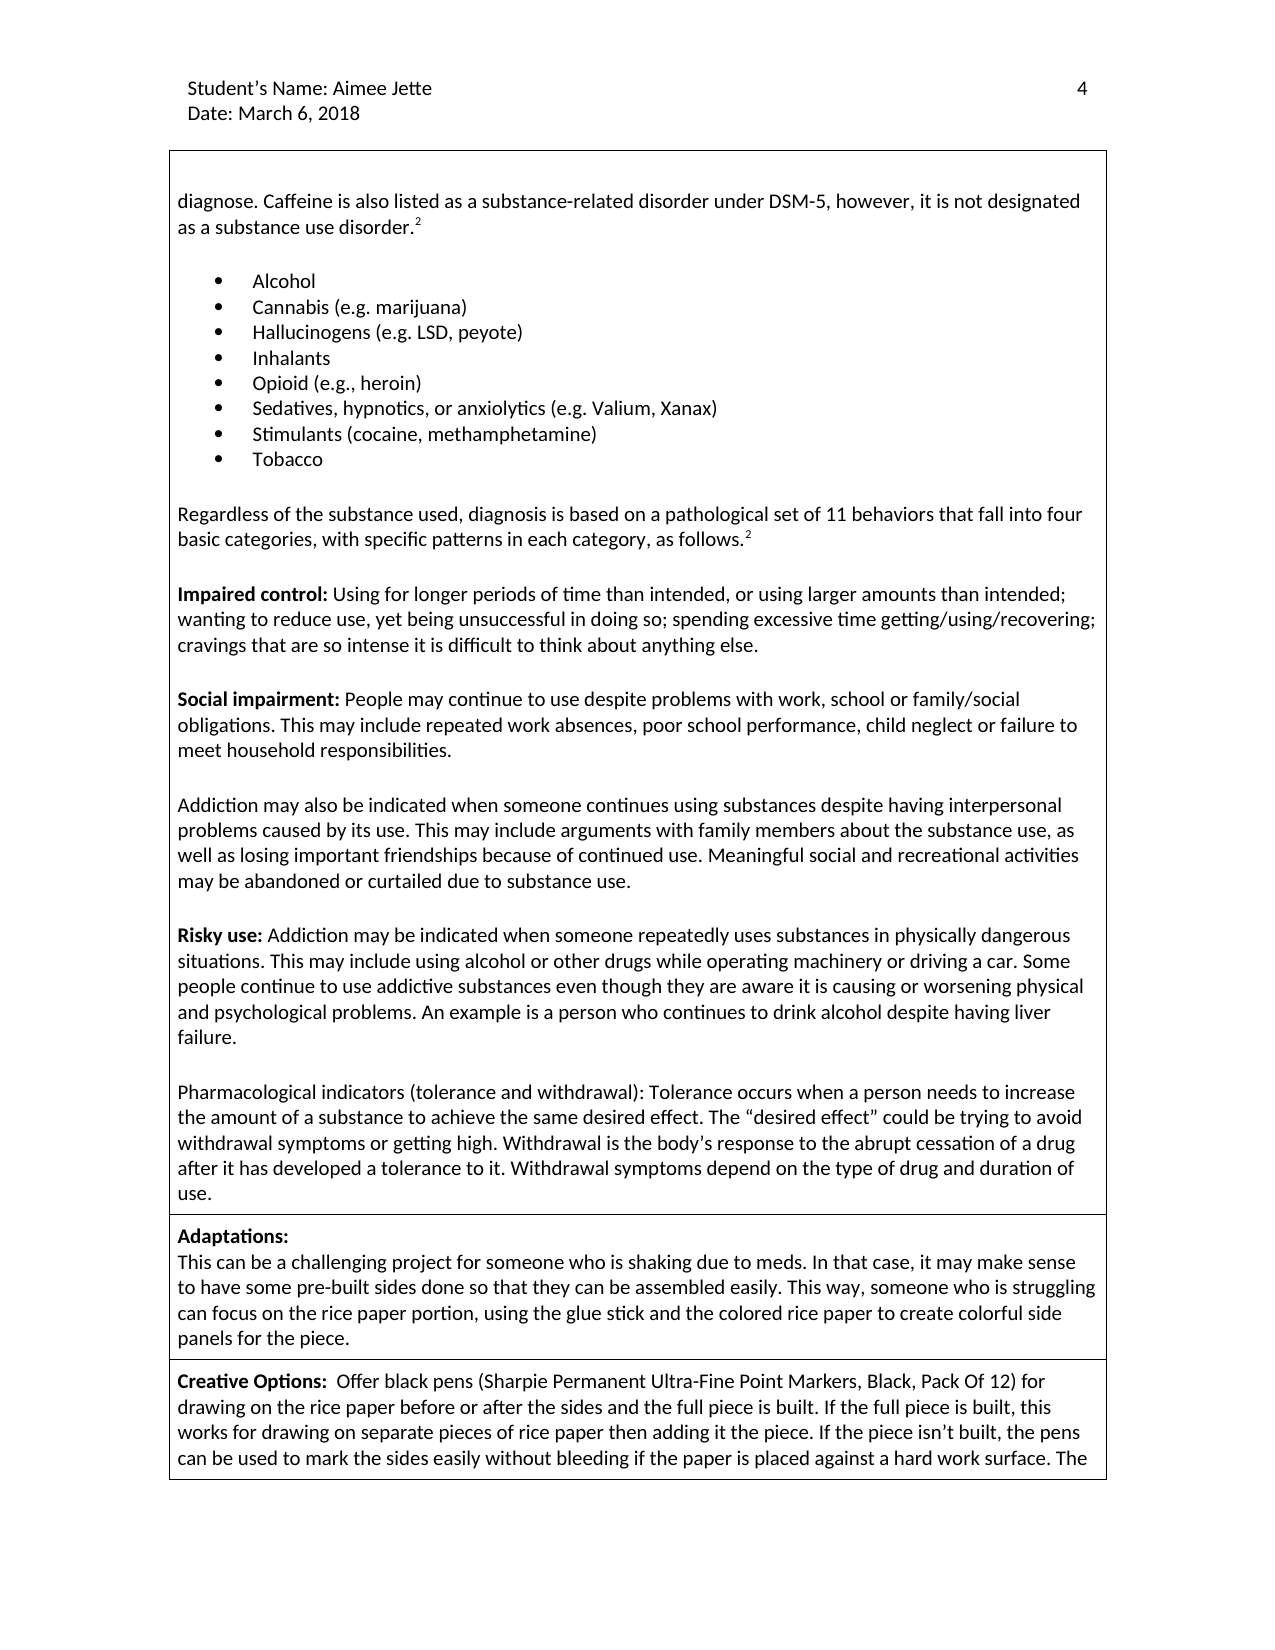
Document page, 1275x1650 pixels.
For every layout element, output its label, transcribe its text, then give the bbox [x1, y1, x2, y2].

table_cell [170, 151, 1106, 1214]
table_cell Adaptations: This can be a challenging project for someone who is shaking due to meds. In that case, it may make sense to have some pre-built sides done so that they can be assembled easily. This way, someone who is struggling can focus on the rice paper portion, using the glue stick and the colored rice paper to create colorful side panels for the piece. [170, 1215, 1106, 1359]
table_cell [170, 1360, 1106, 1478]
